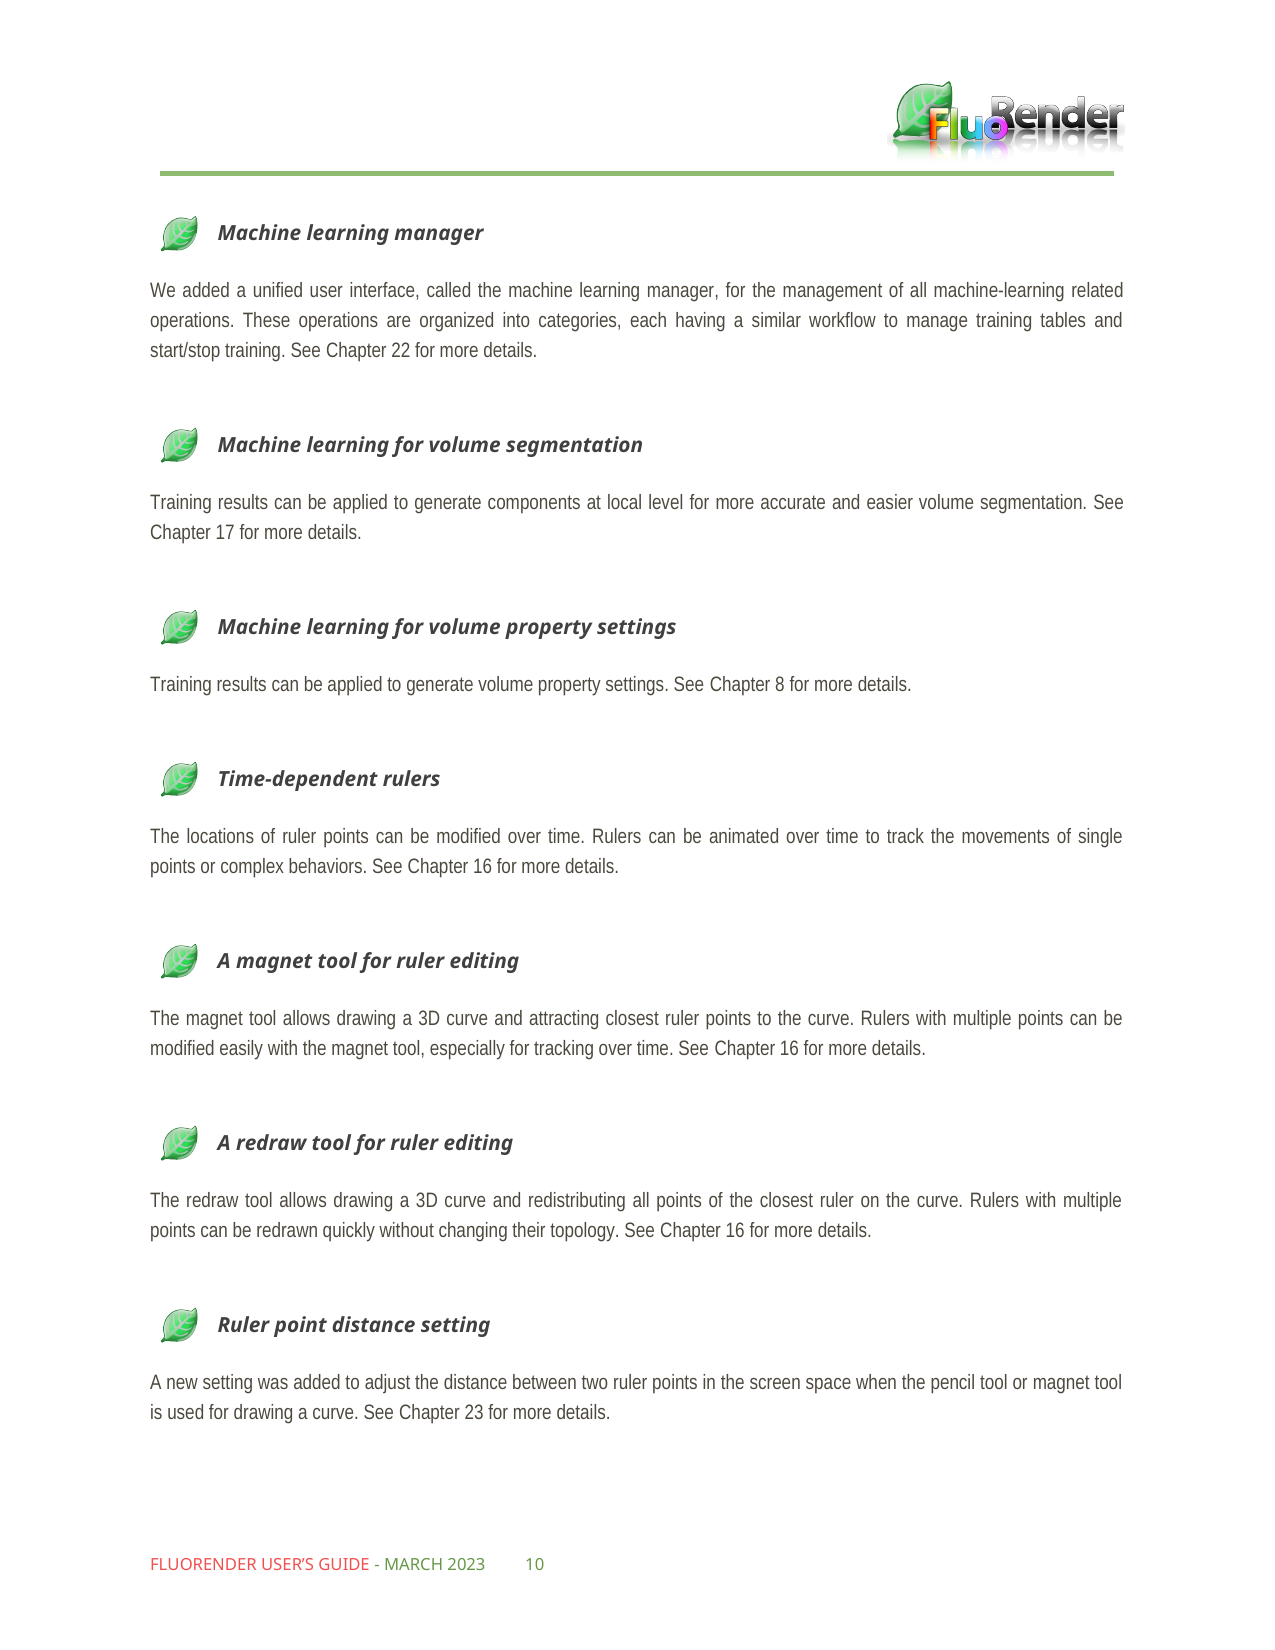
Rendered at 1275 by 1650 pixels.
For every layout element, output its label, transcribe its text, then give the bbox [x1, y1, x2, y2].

picture [887, 75, 1125, 165]
picture [150, 751, 208, 807]
text The redraw tool allows drawing a 3D curve and redistributing all points of the closest ruler on the curve. Rulers with multiple points can be redrawn quickly without changing their topology. See Chapter 16 for more details. [150, 1188, 1125, 1242]
table_header [150, 735, 217, 824]
table_header [150, 1281, 217, 1370]
picture [150, 417, 208, 473]
table_header A redraw tool for ruler editing [217, 1099, 1125, 1188]
text We added a unified user interface, called the machine learning manager, for the management of all machine-learning related operations. These operations are organized into categories, each having a similar workflow to manage training tables and start/stop training. See Chapter 22 for more details. [150, 278, 1125, 362]
table_header Ruler point distance setting [217, 1281, 1125, 1370]
text Training results can be applied to generate volume property settings. See Chapter 8 for more details. [150, 672, 1125, 696]
picture [150, 1297, 208, 1353]
table_header A magnet tool for ruler editing [217, 917, 1125, 1006]
table_header Machine learning for volume property settings [217, 583, 1125, 672]
picture [150, 933, 208, 989]
text The locations of ruler points can be modified over time. Rulers can be animated over time to track the movements of single points or complex behaviors. See Chapter 16 for more details. [150, 824, 1125, 878]
picture [150, 1115, 208, 1171]
text The magnet tool allows drawing a 3D curve and attracting closest ruler points to the curve. Rulers with multiple points can be modified easily with the magnet tool, especially for tracking over time. See Chapter 16 for more details. [150, 1006, 1125, 1059]
table_header [150, 401, 217, 490]
picture [150, 599, 208, 655]
table_header [150, 583, 217, 672]
text A new setting was added to adjust the distance between two ruler points in the screen space when the pencil tool or magnet tool is used for drawing a curve. See Chapter 23 for more details. [150, 1370, 1125, 1423]
table_header [150, 917, 217, 1006]
table_header Time-dependent rulers [217, 735, 1125, 824]
table_header Machine learning manager [217, 189, 1125, 278]
text Training results can be applied to generate components at local level for more accurate and easier volume segmentation. See Chapter 17 for more details. [150, 490, 1125, 543]
table_header Machine learning for volume segmentation [217, 401, 1125, 490]
table_header [150, 189, 217, 278]
table_header [150, 1099, 217, 1188]
picture [150, 205, 208, 262]
